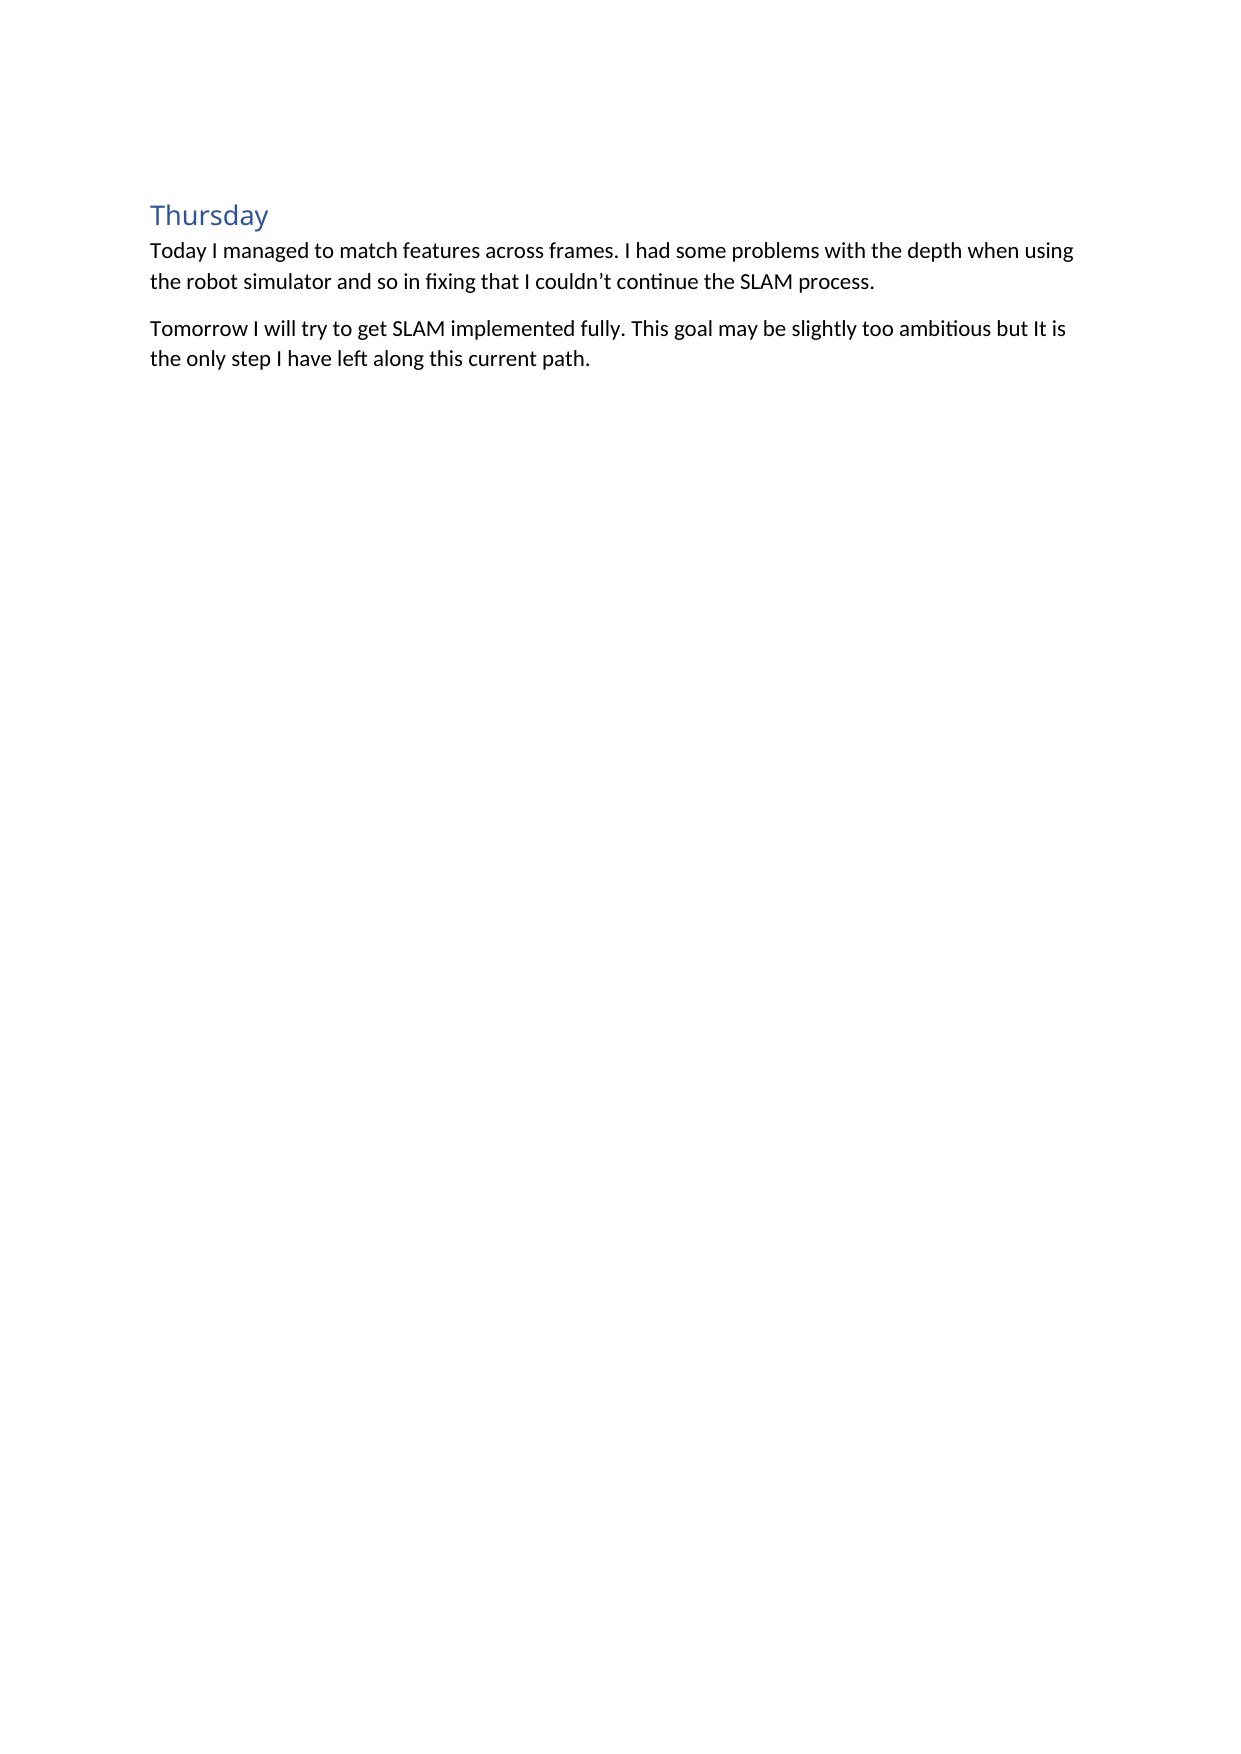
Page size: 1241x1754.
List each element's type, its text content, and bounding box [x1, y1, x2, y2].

text Today I managed to match features across frames. I had some problems with the depth when using the robot simulator and so in fixing that I couldn’t continue the SLAM process. [150, 237, 1090, 295]
text Tomorrow I will try to get SLAM implemented fully. This goal may be slightly too ambitious but It is the only step I have left along this current path. [150, 314, 1090, 372]
subtitle Thursday [150, 197, 1090, 234]
